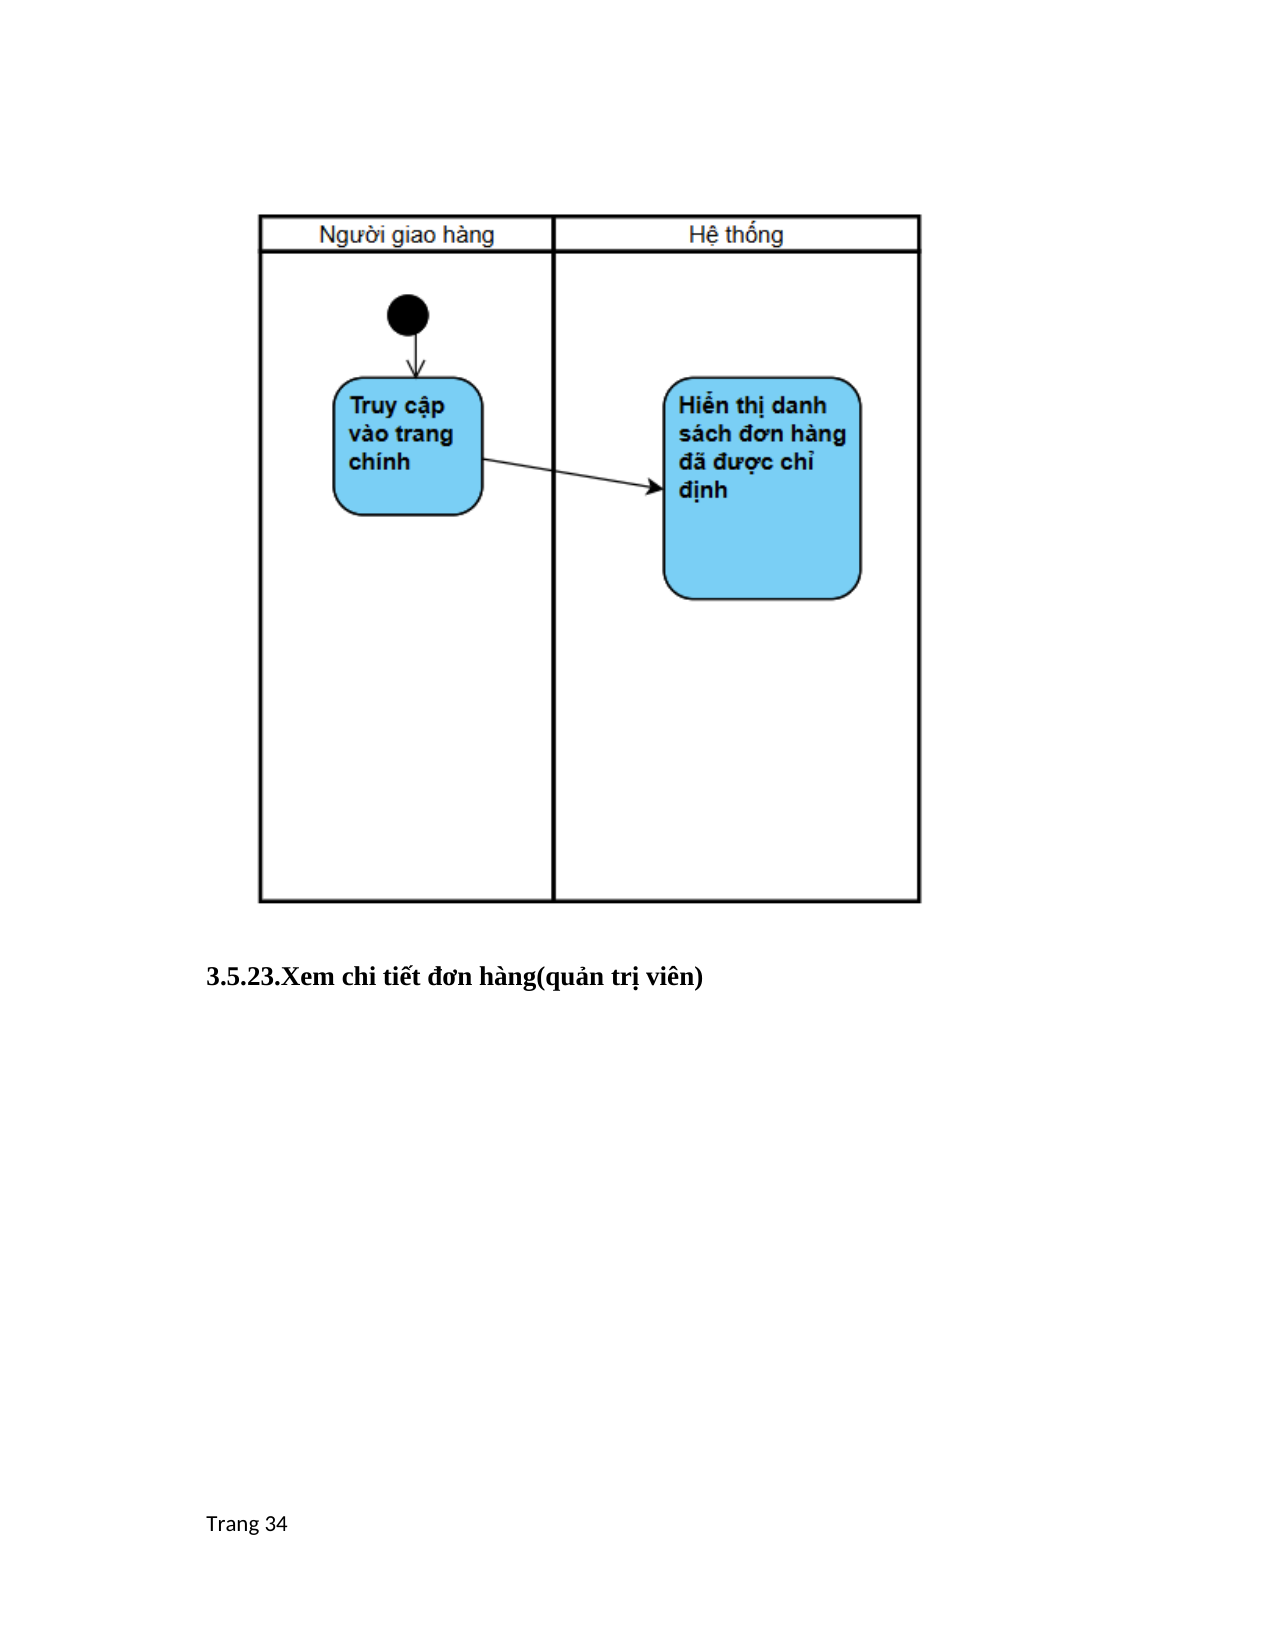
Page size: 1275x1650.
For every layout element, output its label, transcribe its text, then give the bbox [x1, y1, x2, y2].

picture [206, 150, 994, 938]
subtitle 3.5.23.Xem chi tiết đơn hàng(quản trị viên) [206, 965, 1187, 990]
